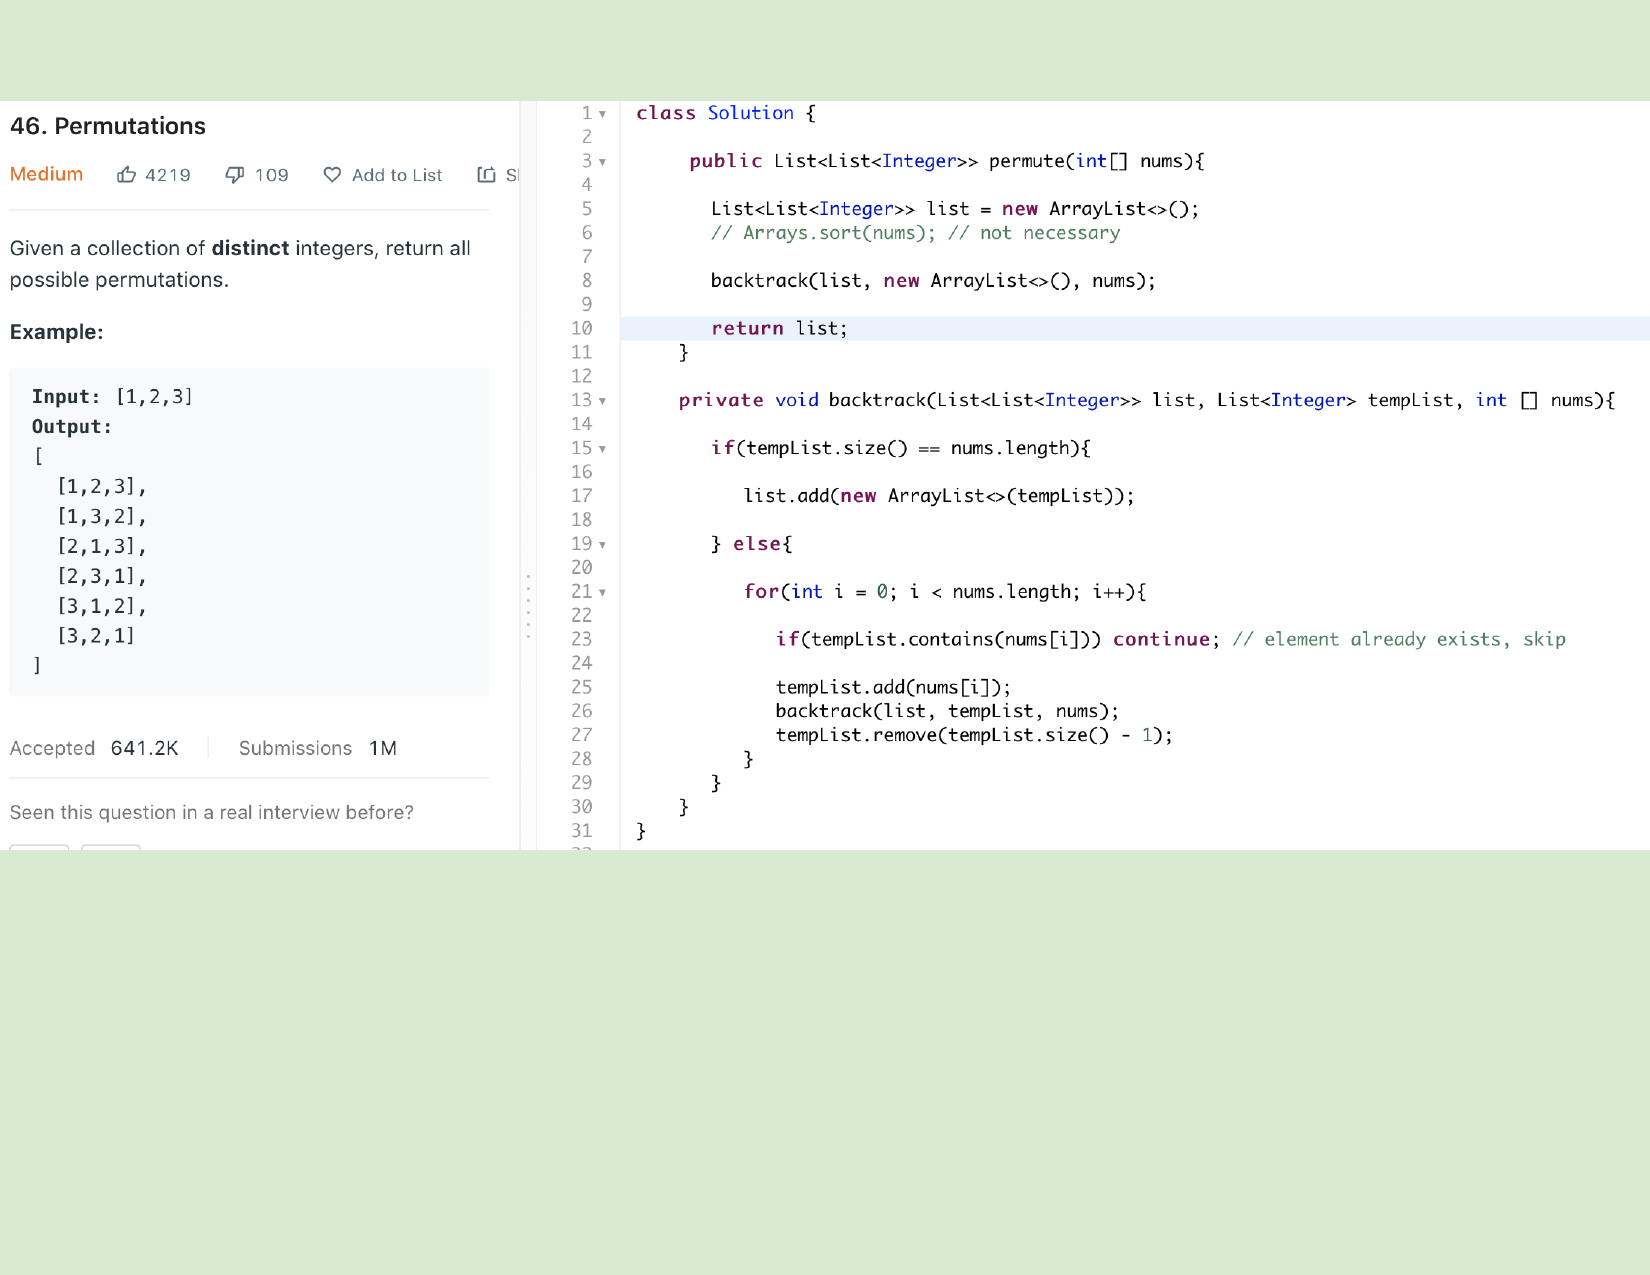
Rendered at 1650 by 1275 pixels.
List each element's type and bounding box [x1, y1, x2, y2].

picture [0, 101, 1650, 850]
